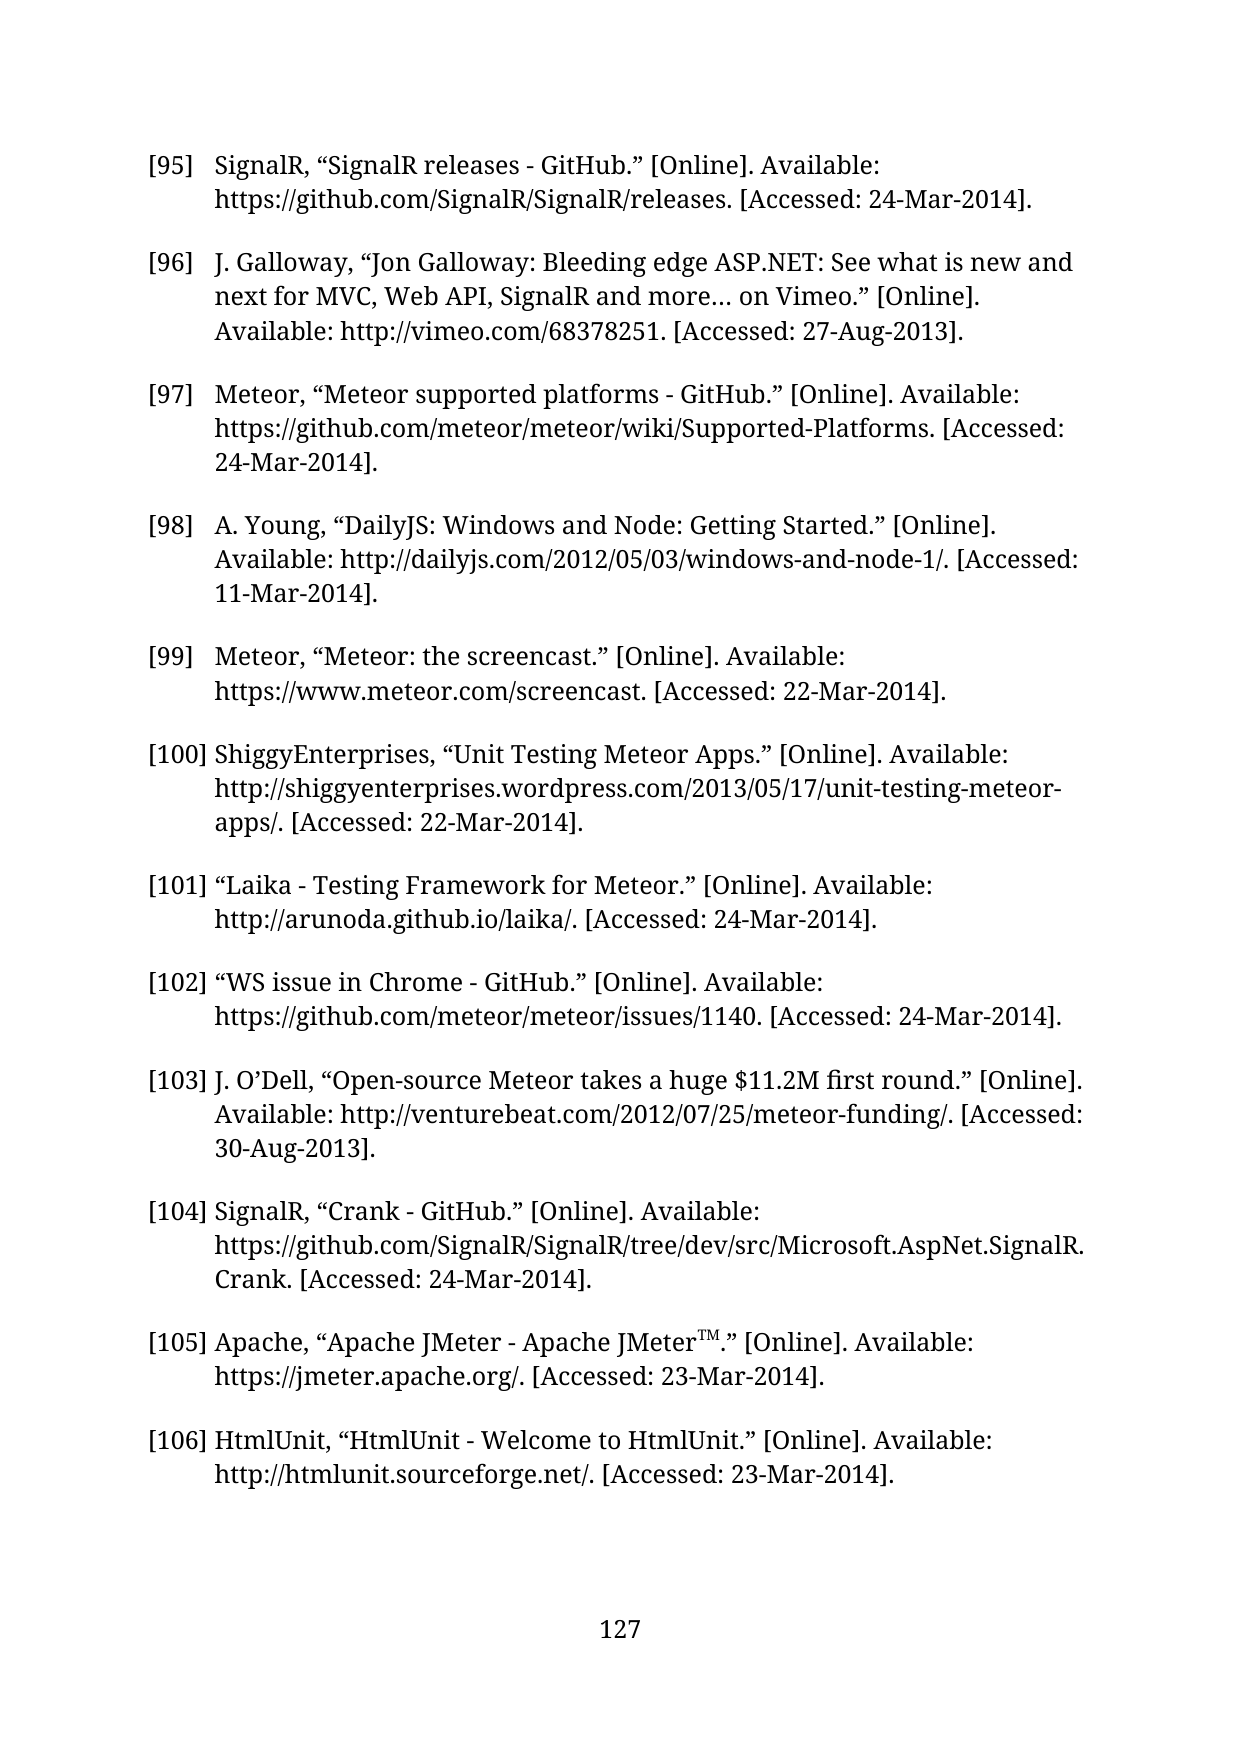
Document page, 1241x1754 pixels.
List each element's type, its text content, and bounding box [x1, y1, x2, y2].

text [99] Meteor, “Meteor: the screencast.” [Online]. Available: https://www.meteor.com/screencast. [Accessed: 22-Mar-2014]. [148, 639, 1092, 707]
text [103] J. O’Dell, “Open-source Meteor takes a huge $11.2M first round.” [Online]. Available: http://venturebeat.com/2012/07/25/meteor-funding/. [Accessed: 30-Aug-2013]. [148, 1062, 1092, 1164]
text [105] Apache, “Apache JMeter - Apache JMeterTM.” [Online]. Available: https://jmeter.apache.org/. [Accessed: 23-Mar-2014]. [148, 1325, 1092, 1393]
text [95] SignalR, “SignalR releases - GitHub.” [Online]. Available: https://github.com/SignalR/SignalR/releases. [Accessed: 24-Mar-2014]. [148, 148, 1092, 216]
text [104] SignalR, “Crank - GitHub.” [Online]. Available: https://github.com/SignalR/SignalR/tree/dev/src/Microsoft.AspNet.SignalR.Crank. [Accessed: 24-Mar-2014]. [148, 1194, 1092, 1296]
text [97] Meteor, “Meteor supported platforms - GitHub.” [Online]. Available: https://github.com/meteor/meteor/wiki/Supported-Platforms. [Accessed: 24-Mar-2014]. [148, 376, 1092, 478]
text [96] J. Galloway, “Jon Galloway: Bleeding edge ASP.NET: See what is new and next for MVC, Web API, SignalR and more… on Vimeo.” [Online]. Available: http://vimeo.com/68378251. [Accessed: 27-Aug-2013]. [148, 245, 1092, 347]
text [102] “WS issue in Chrome - GitHub.” [Online]. Available: https://github.com/meteor/meteor/issues/1140. [Accessed: 24-Mar-2014]. [148, 965, 1092, 1033]
text [106] HtmlUnit, “HtmlUnit - Welcome to HtmlUnit.” [Online]. Available: http://htmlunit.sourceforge.net/. [Accessed: 23-Mar-2014]. [148, 1422, 1092, 1490]
text [101] “Laika - Testing Framework for Meteor.” [Online]. Available: http://arunoda.github.io/laika/. [Accessed: 24-Mar-2014]. [148, 868, 1092, 936]
text [98] A. Young, “DailyJS: Windows and Node: Getting Started.” [Online]. Available: http://dailyjs.com/2012/05/03/windows-and-node-1/. [Accessed: 11-Mar-2014]. [148, 508, 1092, 610]
text [100] ShiggyEnterprises, “Unit Testing Meteor Apps.” [Online]. Available: http://shiggyenterprises.wordpress.com/2013/05/17/unit-testing-meteor-apps/. [Accessed: 22-Mar-2014]. [148, 736, 1092, 838]
